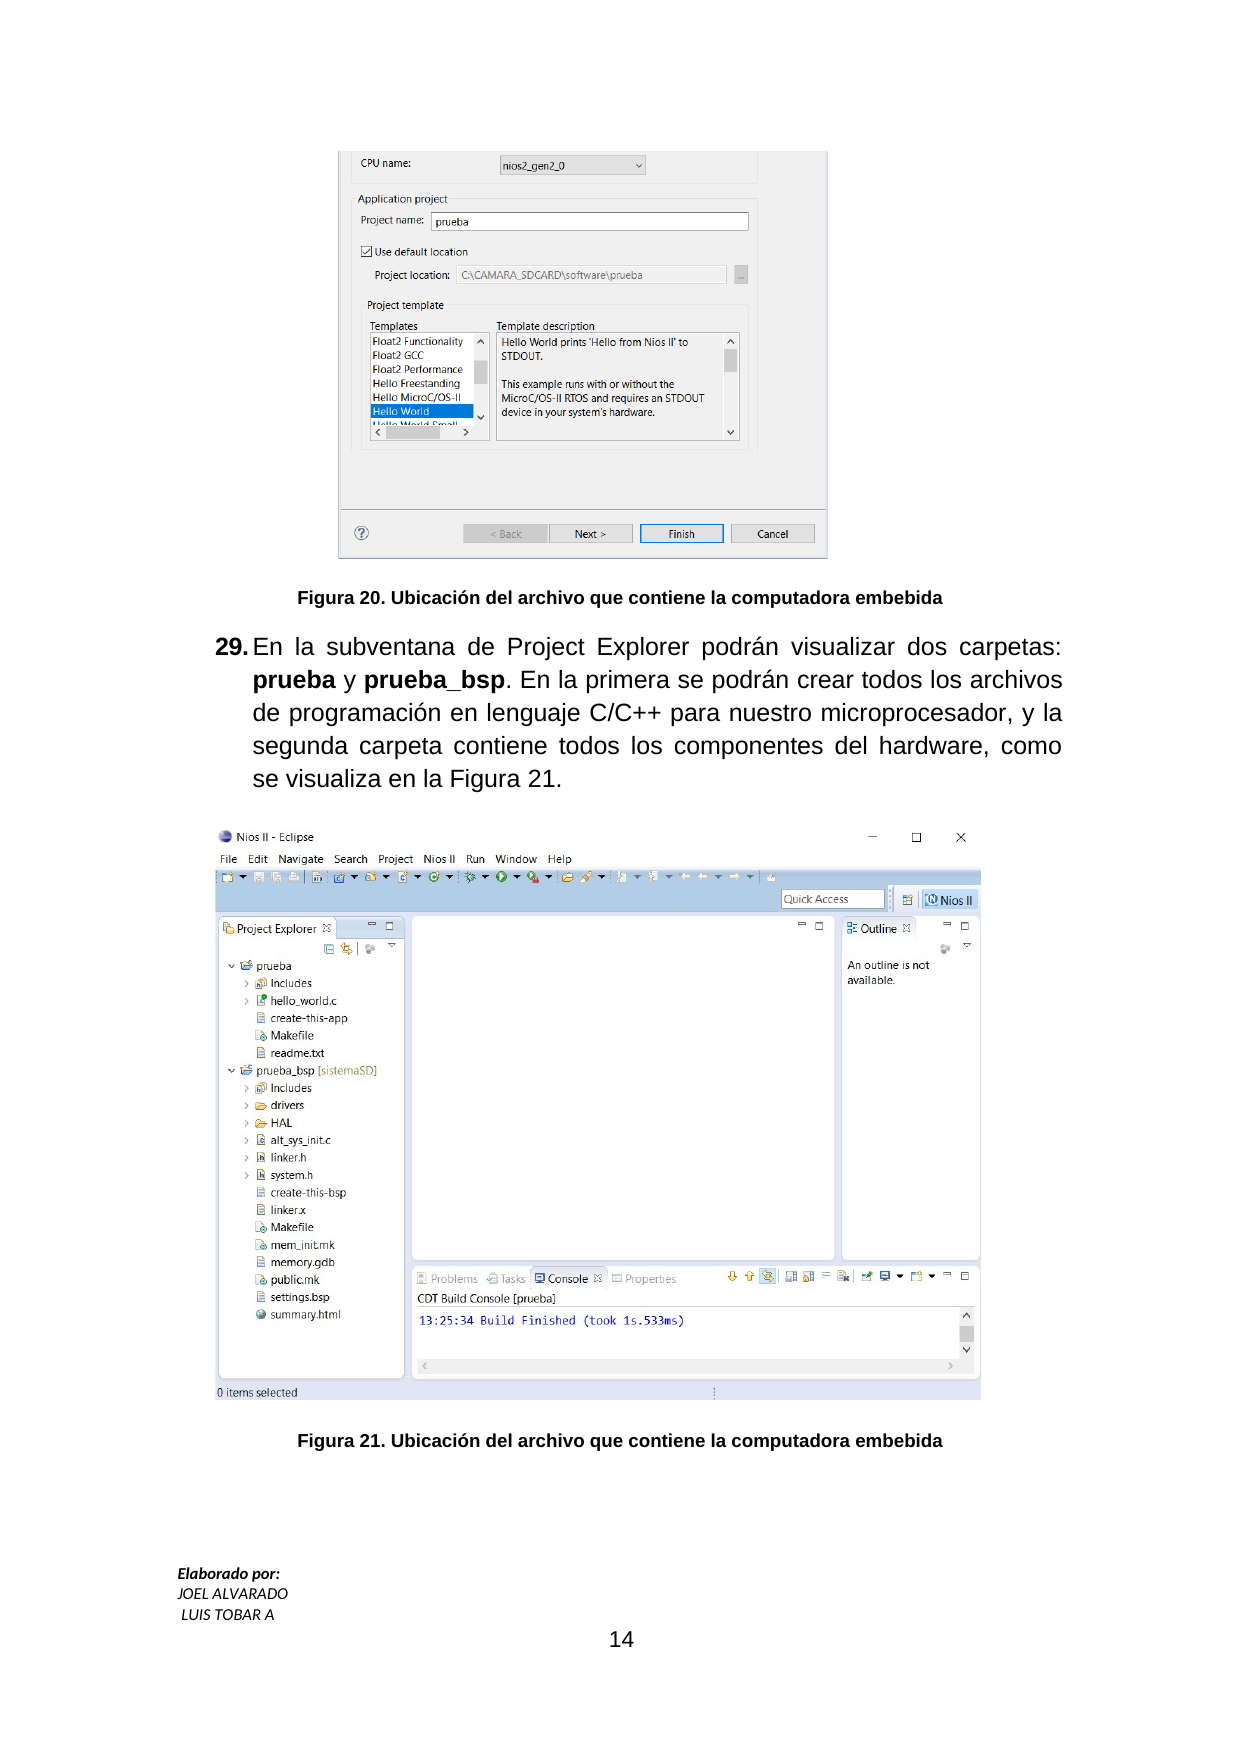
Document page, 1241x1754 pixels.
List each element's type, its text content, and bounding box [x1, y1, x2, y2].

text Figura 21. Ubicación del archivo que contiene la computadora embebida [297, 1429, 1236, 1451]
picture [215, 830, 981, 1400]
picture [338, 151, 828, 559]
list En la subventana de Project Explorer podrán visualizar dos carpetas: prueba y prueba_bsp. En la primera se podrán crear todos los archivos de programación en lenguaje C/C++ para nuestro microprocesador, y la segunda carpeta contiene todos los componentes del hardware, como se visualiza en la Figura 21. [215, 632, 1063, 793]
text Figura 20. Ubicación del archivo que contiene la computadora embebida [297, 587, 1236, 608]
